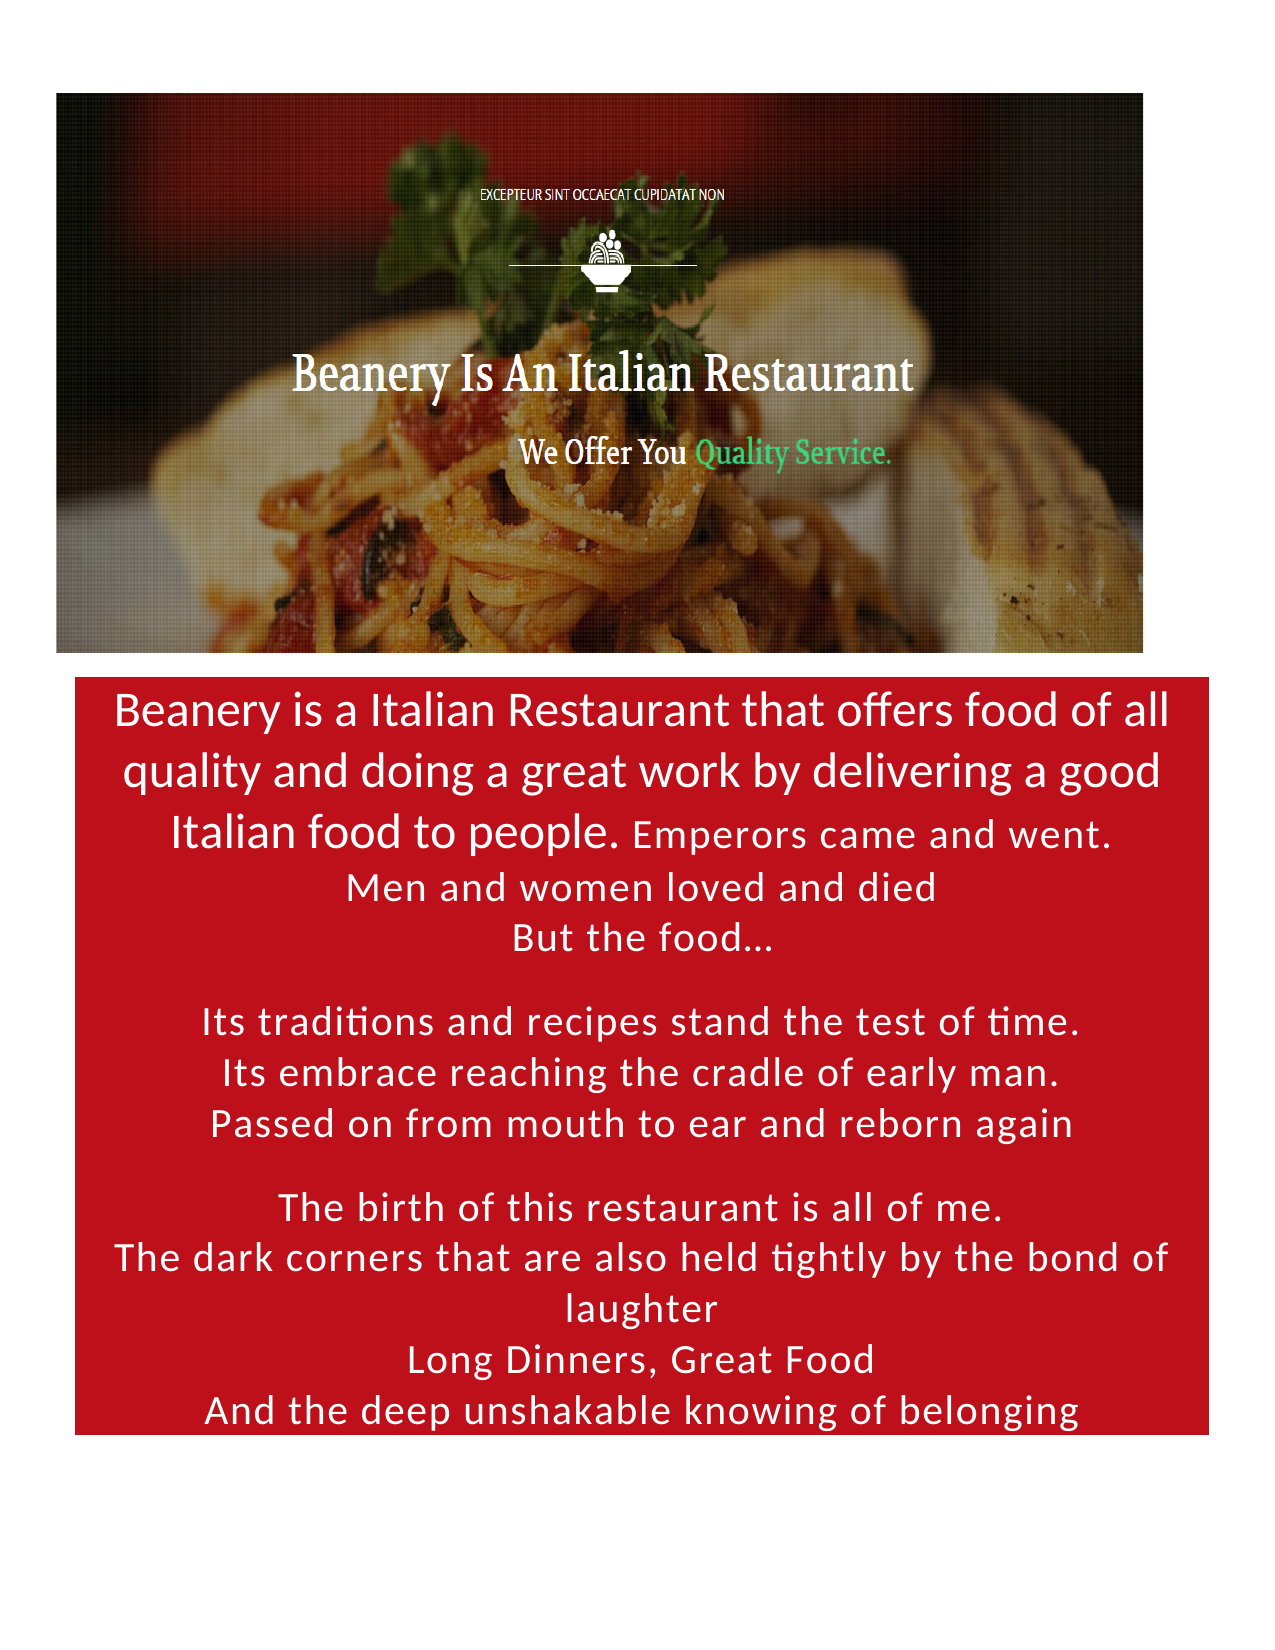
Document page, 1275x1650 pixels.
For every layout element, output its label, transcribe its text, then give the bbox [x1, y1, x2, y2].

text Its traditions and recipes stand the test of time. Its embrace reaching the cradle of early man. Passed on from mouth to ear and reborn again [75, 995, 1209, 1148]
text Beanery is a Italian Restaurant that offers food of all quality and doing a great work by delivering a good Italian food to people. Emperors came and went. Men and women loved and died But the food… [75, 677, 1209, 962]
text The birth of this restaurant is all of me. The dark corners that are also held tightly by the bond of laughter Long Dinners, Great Food And the deep unshakable knowing of belonging [75, 1181, 1209, 1435]
picture [56, 93, 1144, 653]
